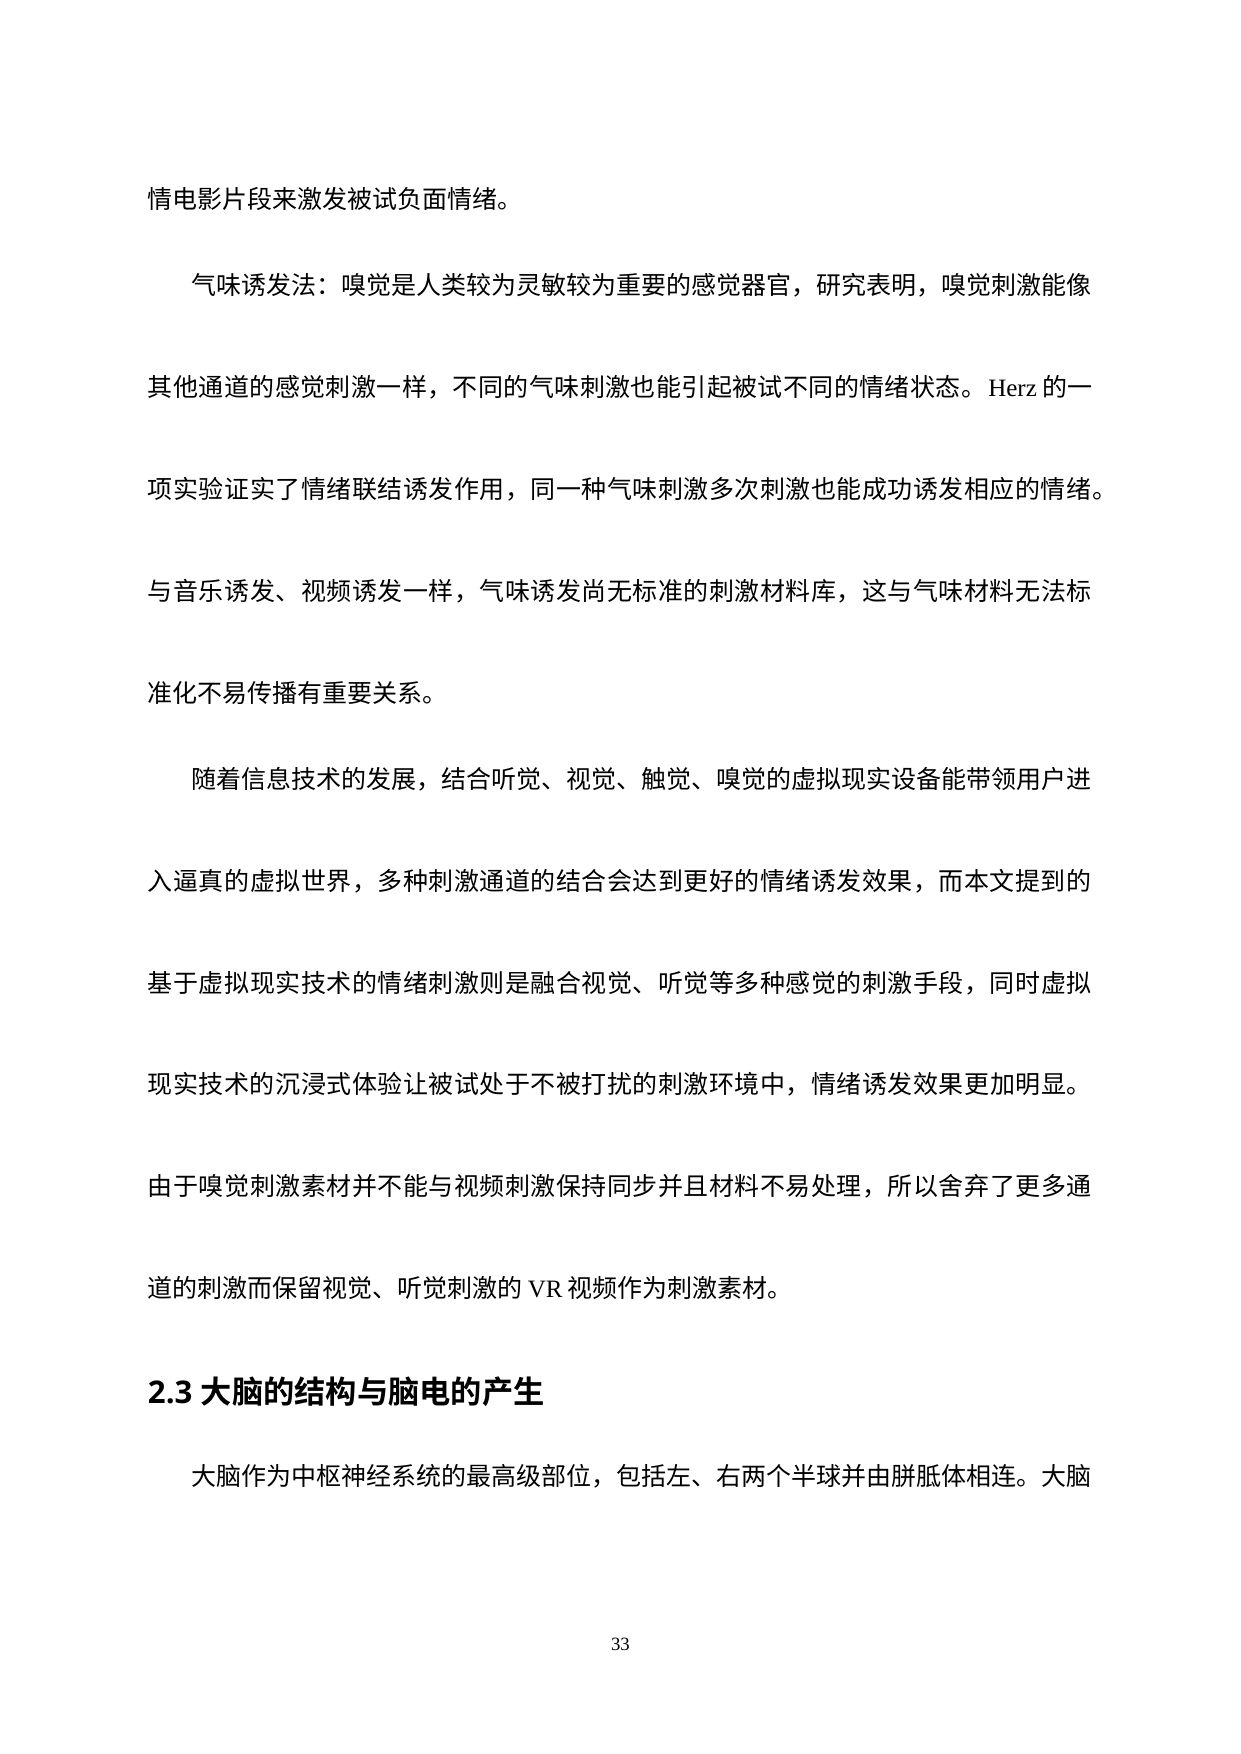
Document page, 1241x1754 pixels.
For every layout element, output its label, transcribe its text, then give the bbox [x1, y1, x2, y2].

text 气味诱发法：嗅觉是人类较为灵敏较为重要的感觉器官，研究表明，嗅觉刺激能像其他通道的感觉刺激一样，不同的气味刺激也能引起被试不同的情绪状态。Herz的一项实验证实了情绪联结诱发作用，同一种气味刺激多次刺激也能成功诱发相应的情绪。与音乐诱发、视频诱发一样，气味诱发尚无标准的刺激材料库，这与气味材料无法标准化不易传播有重要关系。 [148, 250, 1092, 725]
subtitle 2.3 大脑的结构与脑电的产生 [148, 1356, 1092, 1424]
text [148, 164, 1092, 232]
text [148, 1441, 1092, 1509]
text 随着信息技术的发展，结合听觉、视觉、触觉、嗅觉的虚拟现实设备能带领用户进入逼真的虚拟世界，多种刺激通道的结合会达到更好的情绪诱发效果，而本文提到的基于虚拟现实技术的情绪刺激则是融合视觉、听觉等多种感觉的刺激手段，同时虚拟现实技术的沉浸式体验让被试处于不被打扰的刺激环境中，情绪诱发效果更加明显。由于嗅觉刺激素材并不能与视频刺激保持同步并且材料不易处理，所以舍弃了更多通道的刺激而保留视觉、听觉刺激的VR视频作为刺激素材。 [148, 743, 1092, 1321]
